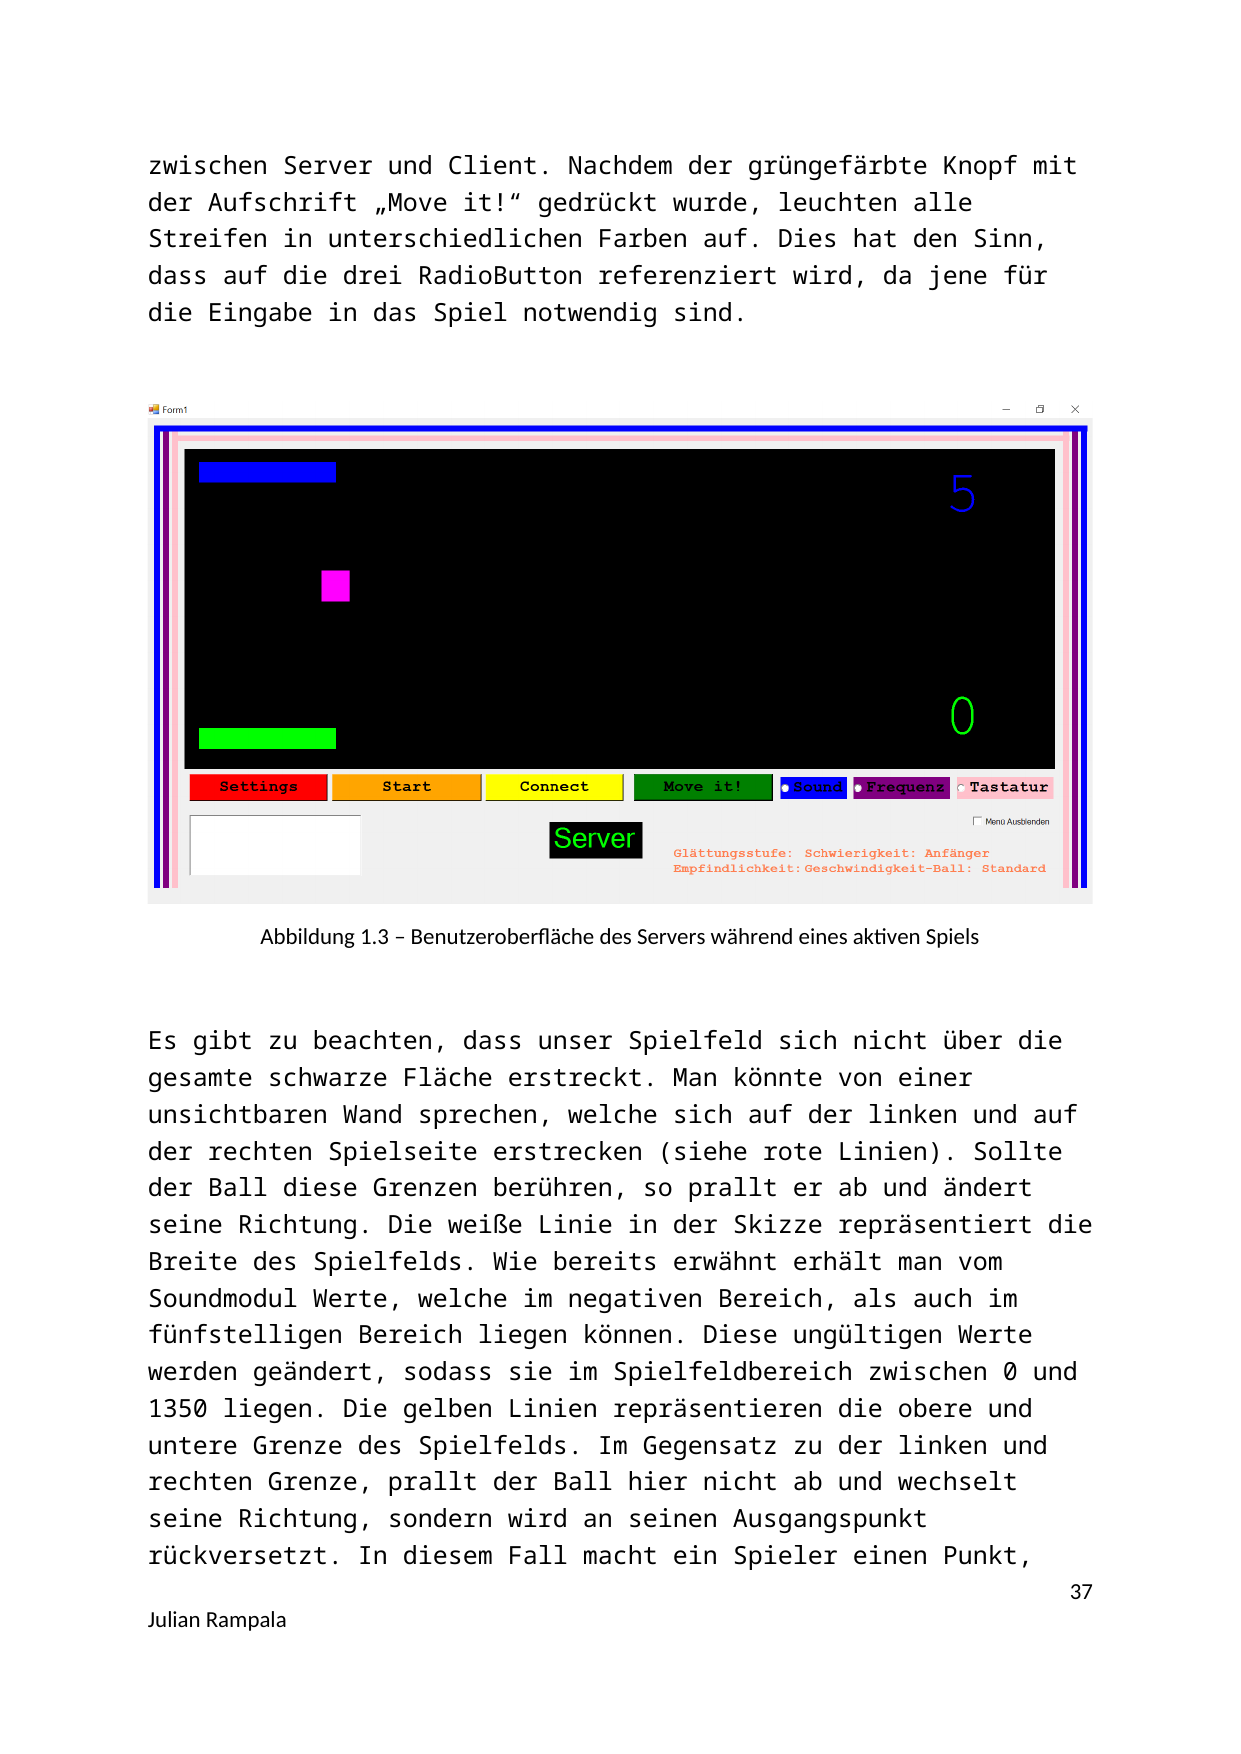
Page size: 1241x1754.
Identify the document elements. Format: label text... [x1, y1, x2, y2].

text Abbildung 1.3 – Benutzeroberfläche des Servers während eines aktiven Spiels [148, 922, 1093, 951]
picture [147, 401, 1093, 904]
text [148, 148, 1093, 329]
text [148, 1023, 1093, 1572]
